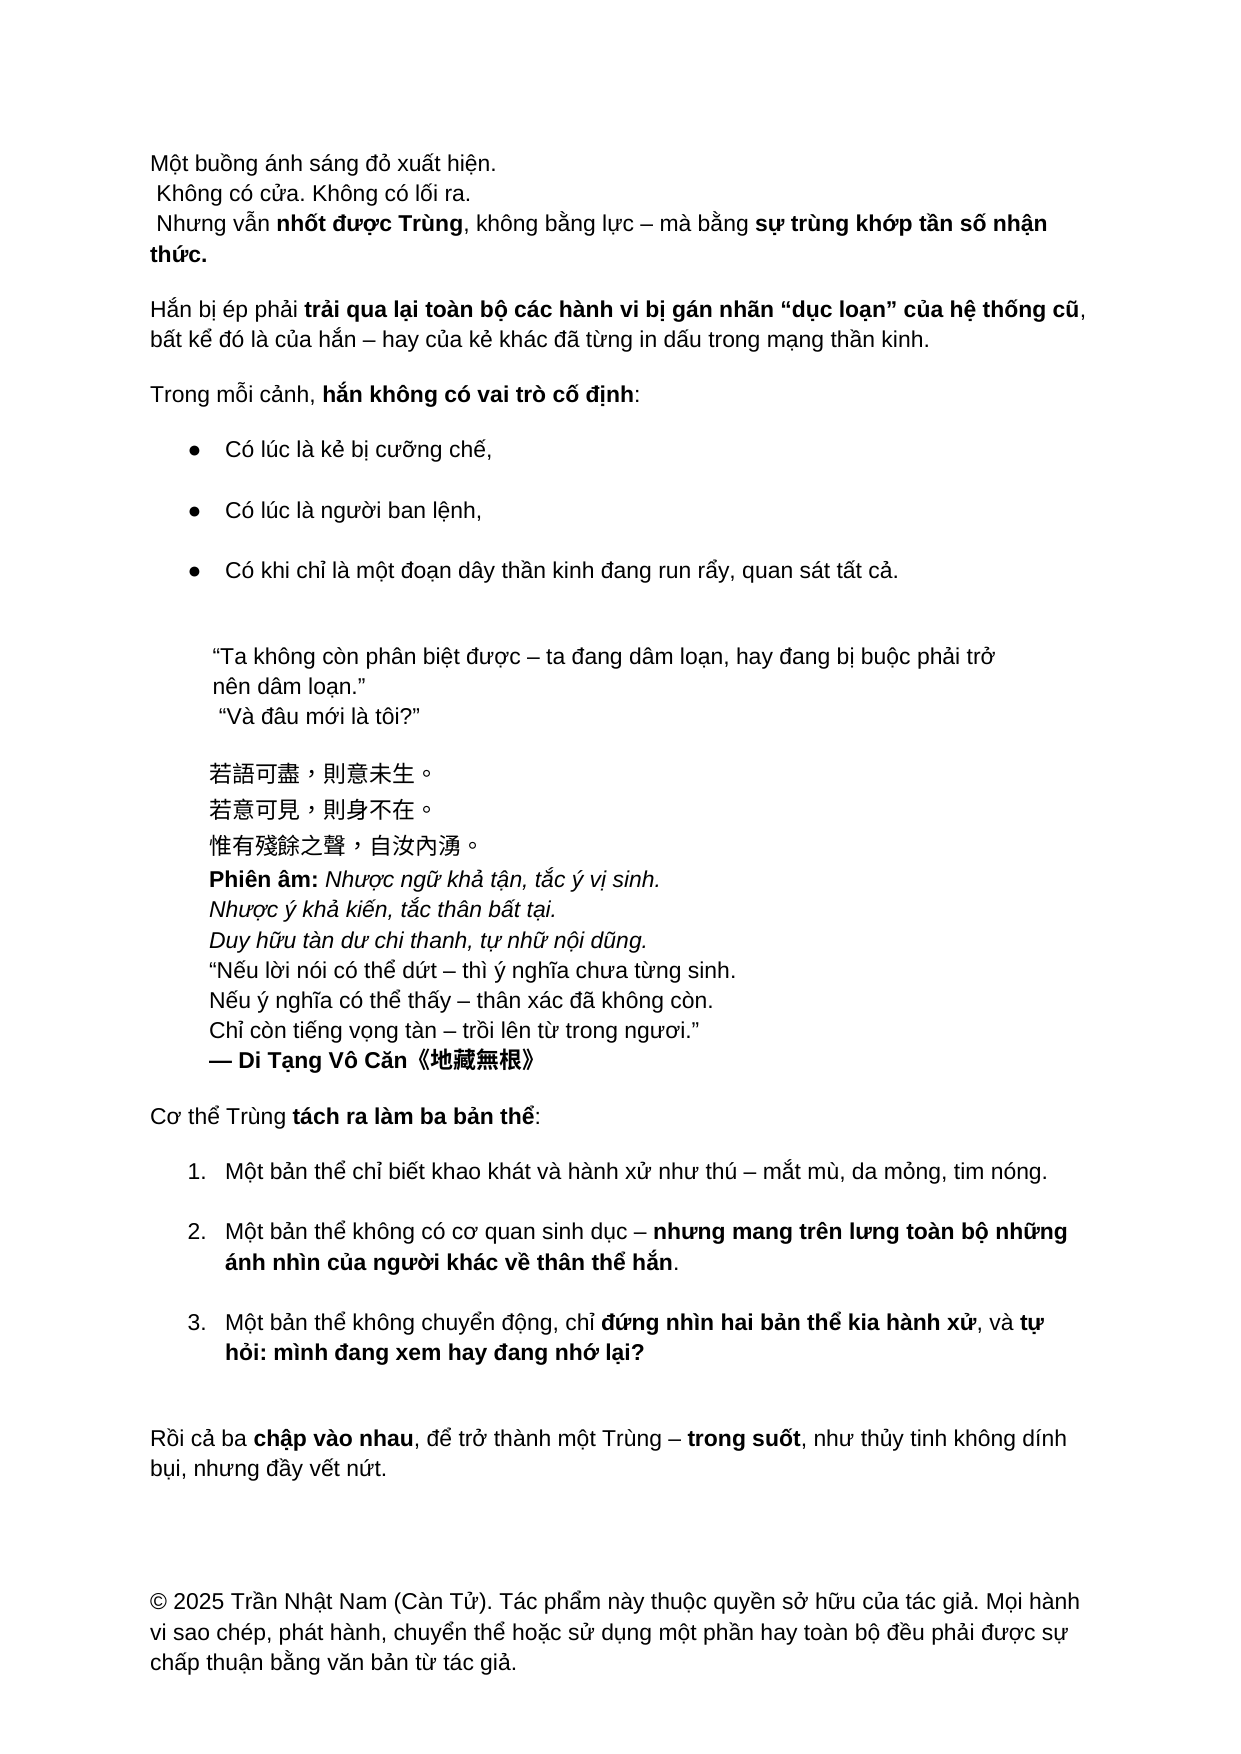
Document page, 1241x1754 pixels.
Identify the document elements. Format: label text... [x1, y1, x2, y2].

list Có khi chỉ là một đoạn dây thần kinh đang run rẩy, quan sát tất cả. [187, 557, 1090, 614]
list Một bản thể không có cơ quan sinh dục – nhưng mang trên lưng toàn bộ những ánh nhìn của người khác về thân thể hắn. [187, 1218, 1090, 1305]
list Có lúc là người ban lệnh, [187, 497, 1090, 553]
text Rồi cả ba chập vào nhau, để trở thành một Trùng – trong suốt, như thủy tinh không dính bụi, nhưng đầy vết nứt. [150, 1424, 1090, 1481]
text Duy hữu tàn dư chi thanh, tự nhữ nội dũng. [209, 927, 1090, 953]
text 若語可盡，則意未生。 [209, 758, 1090, 789]
list Có lúc là kẻ bị cưỡng chế, [187, 436, 1090, 493]
text 惟有殘餘之聲，自汝內湧。 [209, 830, 1090, 861]
text Chỉ còn tiếng vọng tàn – trồi lên từ trong ngươi.” [209, 1017, 1090, 1043]
text Cơ thể Trùng tách ra làm ba bản thể: [150, 1103, 1090, 1129]
text Phiên âm: Nhược ngữ khả tận, tắc ý vị sinh. [209, 866, 1090, 892]
text Nhược ý khả kiến, tắc thân bất tại. [209, 896, 1090, 923]
text Hắn bị ép phải trải qua lại toàn bộ các hành vi bị gán nhãn “dục loạn” của hệ thống cũ, bất kể đó là của hắn – hay của kẻ khác đã từng in dấu trong mạng thần kinh. [150, 296, 1090, 352]
text — Di Tạng Vô Căn《地藏無根》 [209, 1047, 1090, 1074]
text Nếu ý nghĩa có thể thấy – thân xác đã không còn. [209, 987, 1090, 1013]
text Một buồng ánh sáng đỏ xuất hiện. Không có cửa. Không có lối ra. Nhưng vẫn nhốt được Trùng, không bằng lực – mà bằng sự trùng khớp tần số nhận thức. [150, 150, 1090, 267]
text Trong mỗi cảnh, hắn không có vai trò cố định: [150, 381, 1090, 408]
text “Ta không còn phân biệt được – ta đang dâm loạn, hay đang bị buộc phải trở nên dâm loạn.” “Và đâu mới là tôi?” [212, 643, 1028, 729]
text 若意可見，則身不在。 [209, 794, 1090, 826]
list Một bản thể không chuyển động, chỉ đứng nhìn hai bản thể kia hành xử, và tự hỏi: mình đang xem hay đang nhớ lại? [187, 1309, 1090, 1396]
text “Nếu lời nói có thể dứt – thì ý nghĩa chưa từng sinh. [209, 957, 1090, 983]
list Một bản thể chỉ biết khao khát và hành xử như thú – mắt mù, da mỏng, tim nóng. [187, 1158, 1090, 1214]
